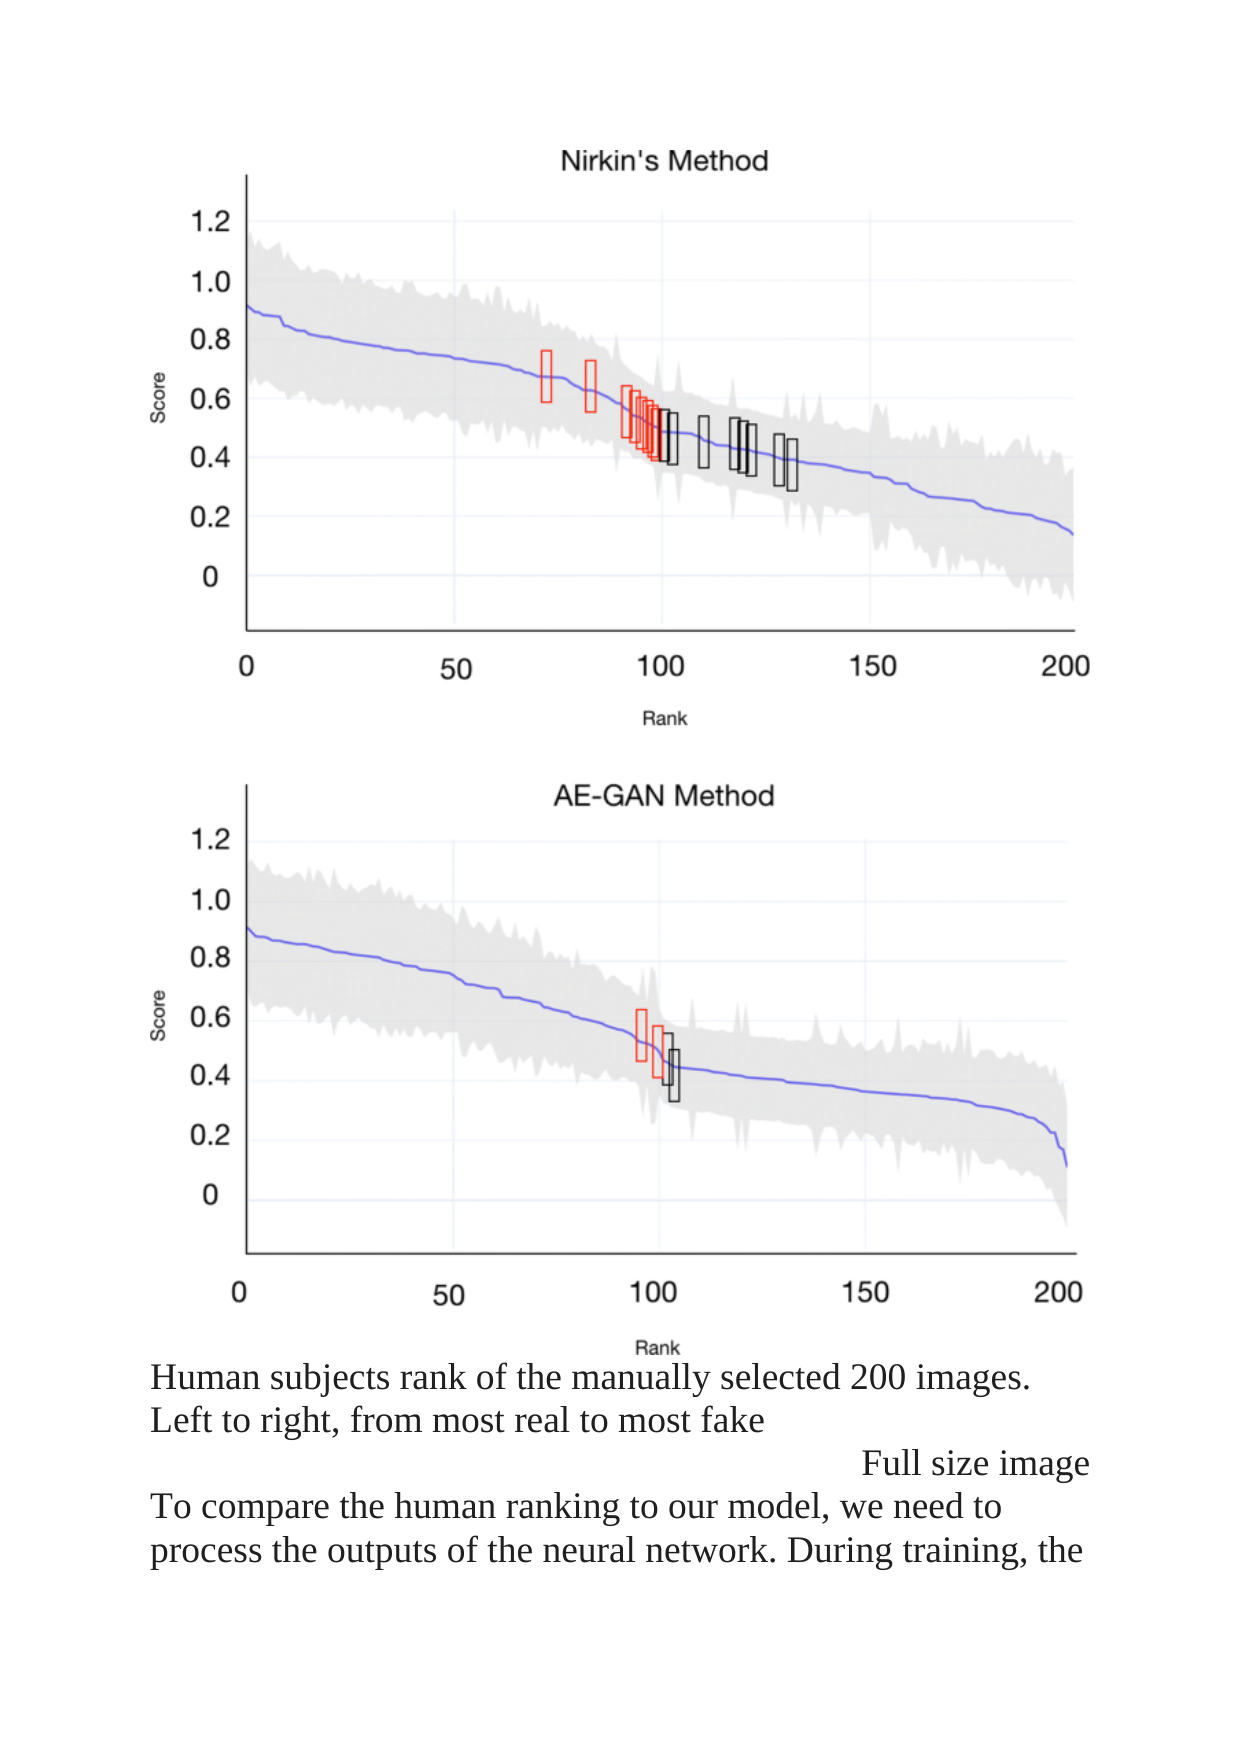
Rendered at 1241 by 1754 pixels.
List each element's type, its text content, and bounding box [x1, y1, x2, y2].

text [150, 1484, 1090, 1570]
picture [150, 150, 1090, 1355]
text Full size image [150, 1441, 1090, 1484]
text Human subjects rank of the manually selected 200 images. Left to right, from most real to most fake [150, 1355, 1090, 1441]
